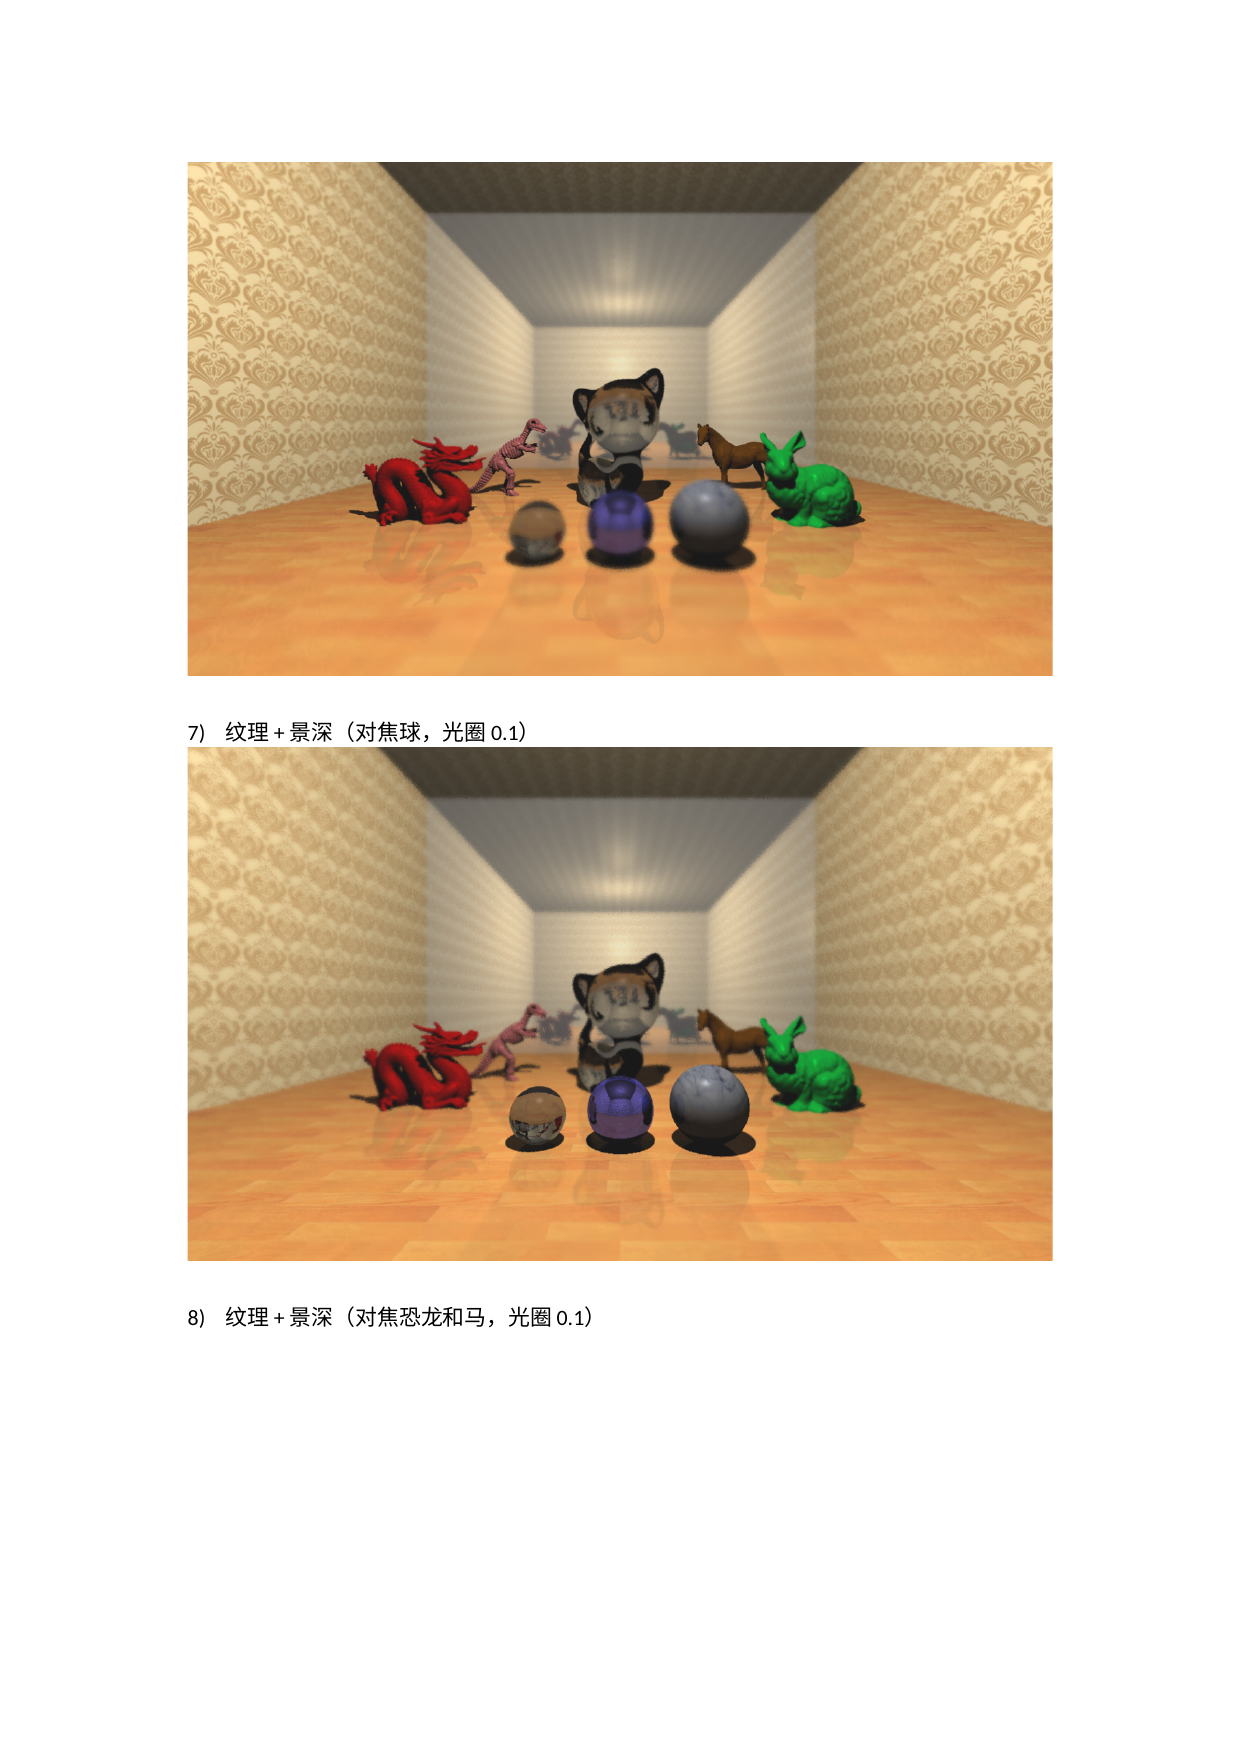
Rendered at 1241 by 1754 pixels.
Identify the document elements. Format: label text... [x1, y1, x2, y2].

picture [187, 162, 1053, 676]
list 纹理 + 景深（对焦球，光圈0.1） [187, 714, 1053, 747]
list 纹理 + 景深（对焦恐龙和马，光圈0.1） [187, 1299, 1053, 1332]
picture [187, 747, 1053, 1261]
